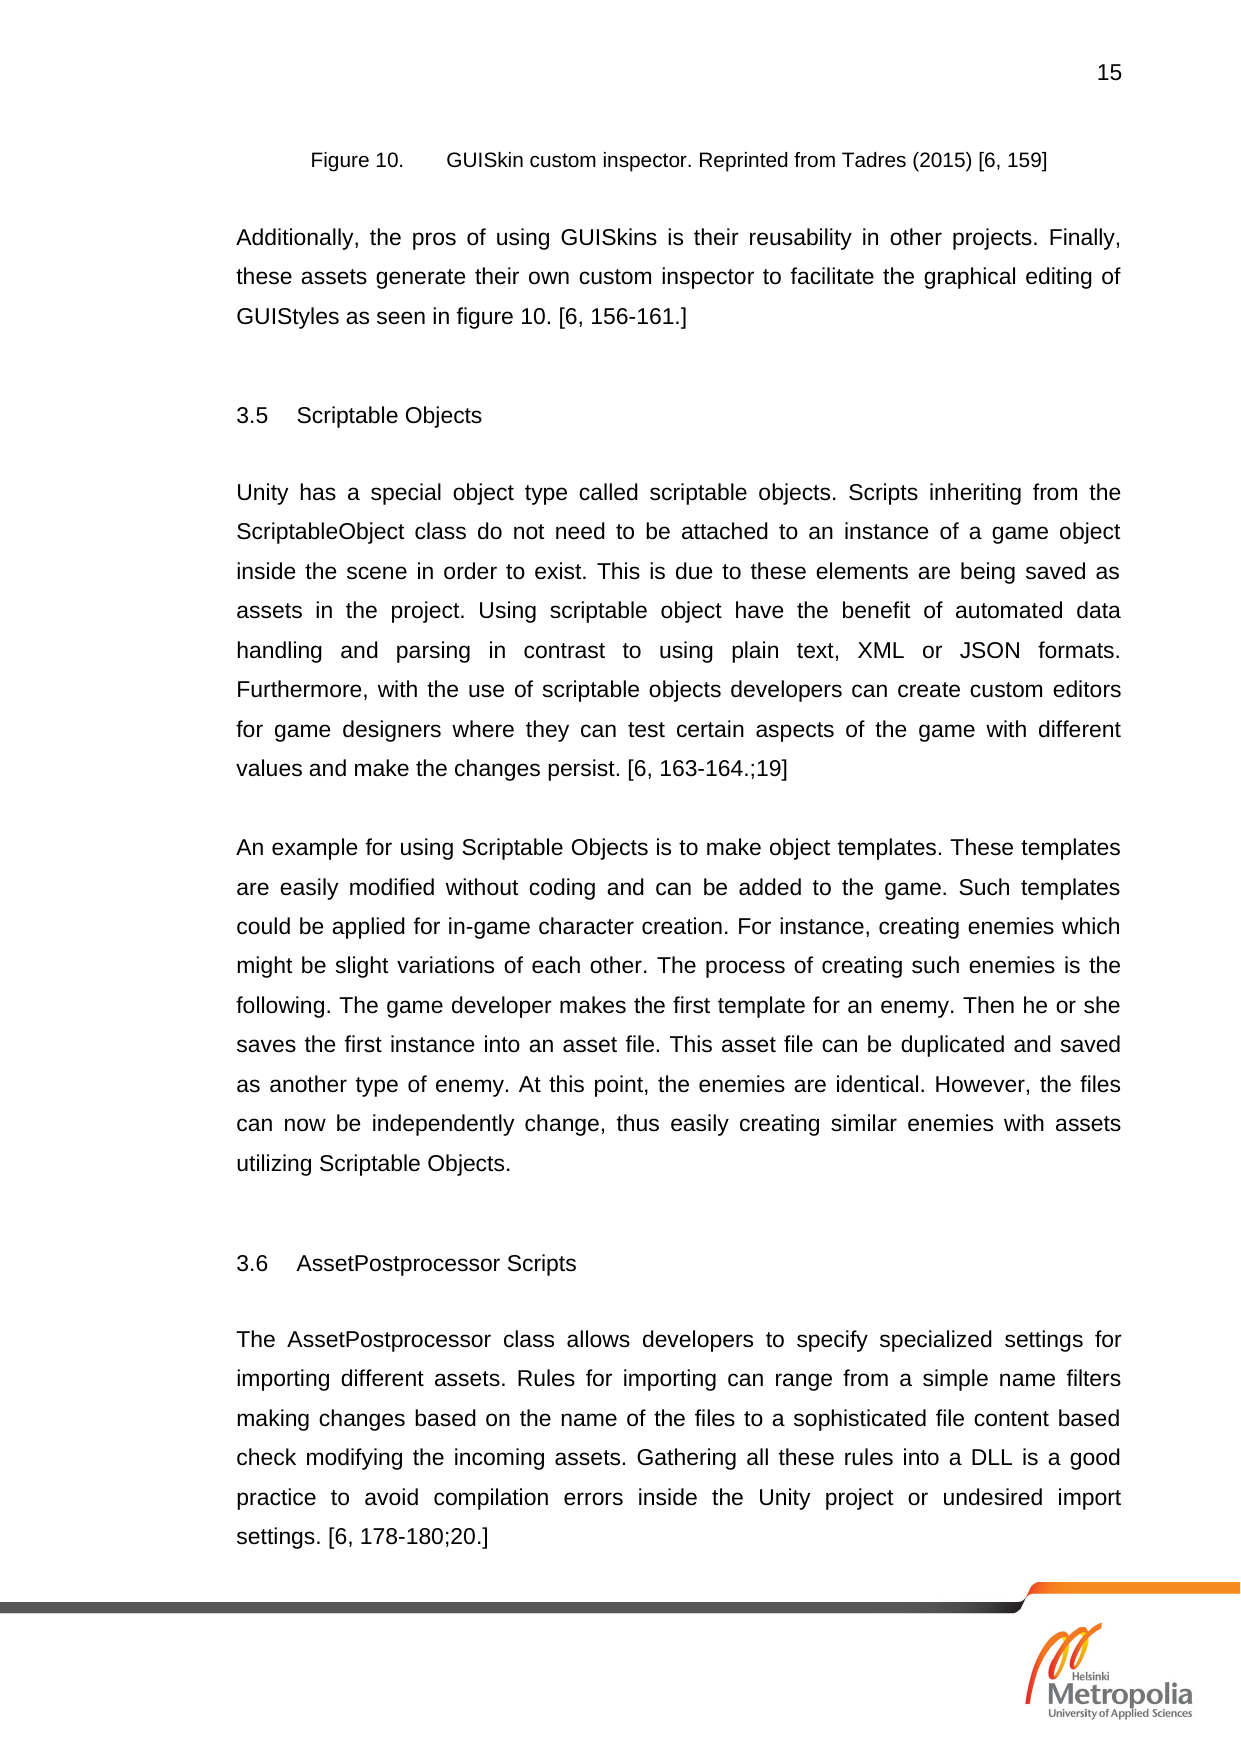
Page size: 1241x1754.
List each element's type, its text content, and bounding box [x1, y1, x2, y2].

subtitle AssetPostprocessor Scripts [236, 1249, 1122, 1276]
subtitle Scriptable Objects [236, 402, 1122, 429]
text GUISkin custom inspector. Reprinted from Tadres (2015) [6, 159] [236, 148, 1122, 172]
text An example for using Scriptable Objects is to make object templates. These templates are easily modified without coding and can be added to the game. Such templates could be applied for in-game character creation. For instance, creating enemies which might be slight variations of each other. The process of creating such enemies is the following. The game developer makes the first template for an enemy. Then he or she saves the first instance into an asset file. This asset file can be duplicated and saved as another type of enemy. At this point, the enemies are identical. However, the files can now be independently change, thus easily creating similar enemies with assets utilizing Scriptable Objects. [236, 834, 1122, 1176]
text Unity has a special object type called scriptable objects. Scripts inheriting from the ScriptableObject class do not need to be attached to an instance of a game object inside the scene in order to exist. This is due to these elements are being saved as assets in the project. Using scriptable object have the benefit of automated data handling and parsing in contrast to using plain text, XML or JSON formats. Furthermore, with the use of scriptable objects developers can create custom editors for game designers where they can test certain aspects of the game with different values and make the changes persist. [6, 163-164.;19] [236, 479, 1122, 781]
text Additionally, the pros of using GUISkins is their reusability in other projects. Finally, these assets generate their own custom inspector to facilitate the graphical editing of GUIStyles as seen in figure 10. [6, 156-161.] [236, 224, 1122, 329]
picture [0, 1582, 1241, 1720]
text The AssetPostprocessor class allows developers to specify specialized settings for importing different assets. Rules for importing can range from a simple name filters making changes based on the name of the files to a sophisticated file content based check modifying the incoming assets. Gathering all these rules into a DLL is a good practice to avoid compilation errors inside the Unity project or undesired import settings. [6, 178-180;20.] [236, 1326, 1122, 1549]
